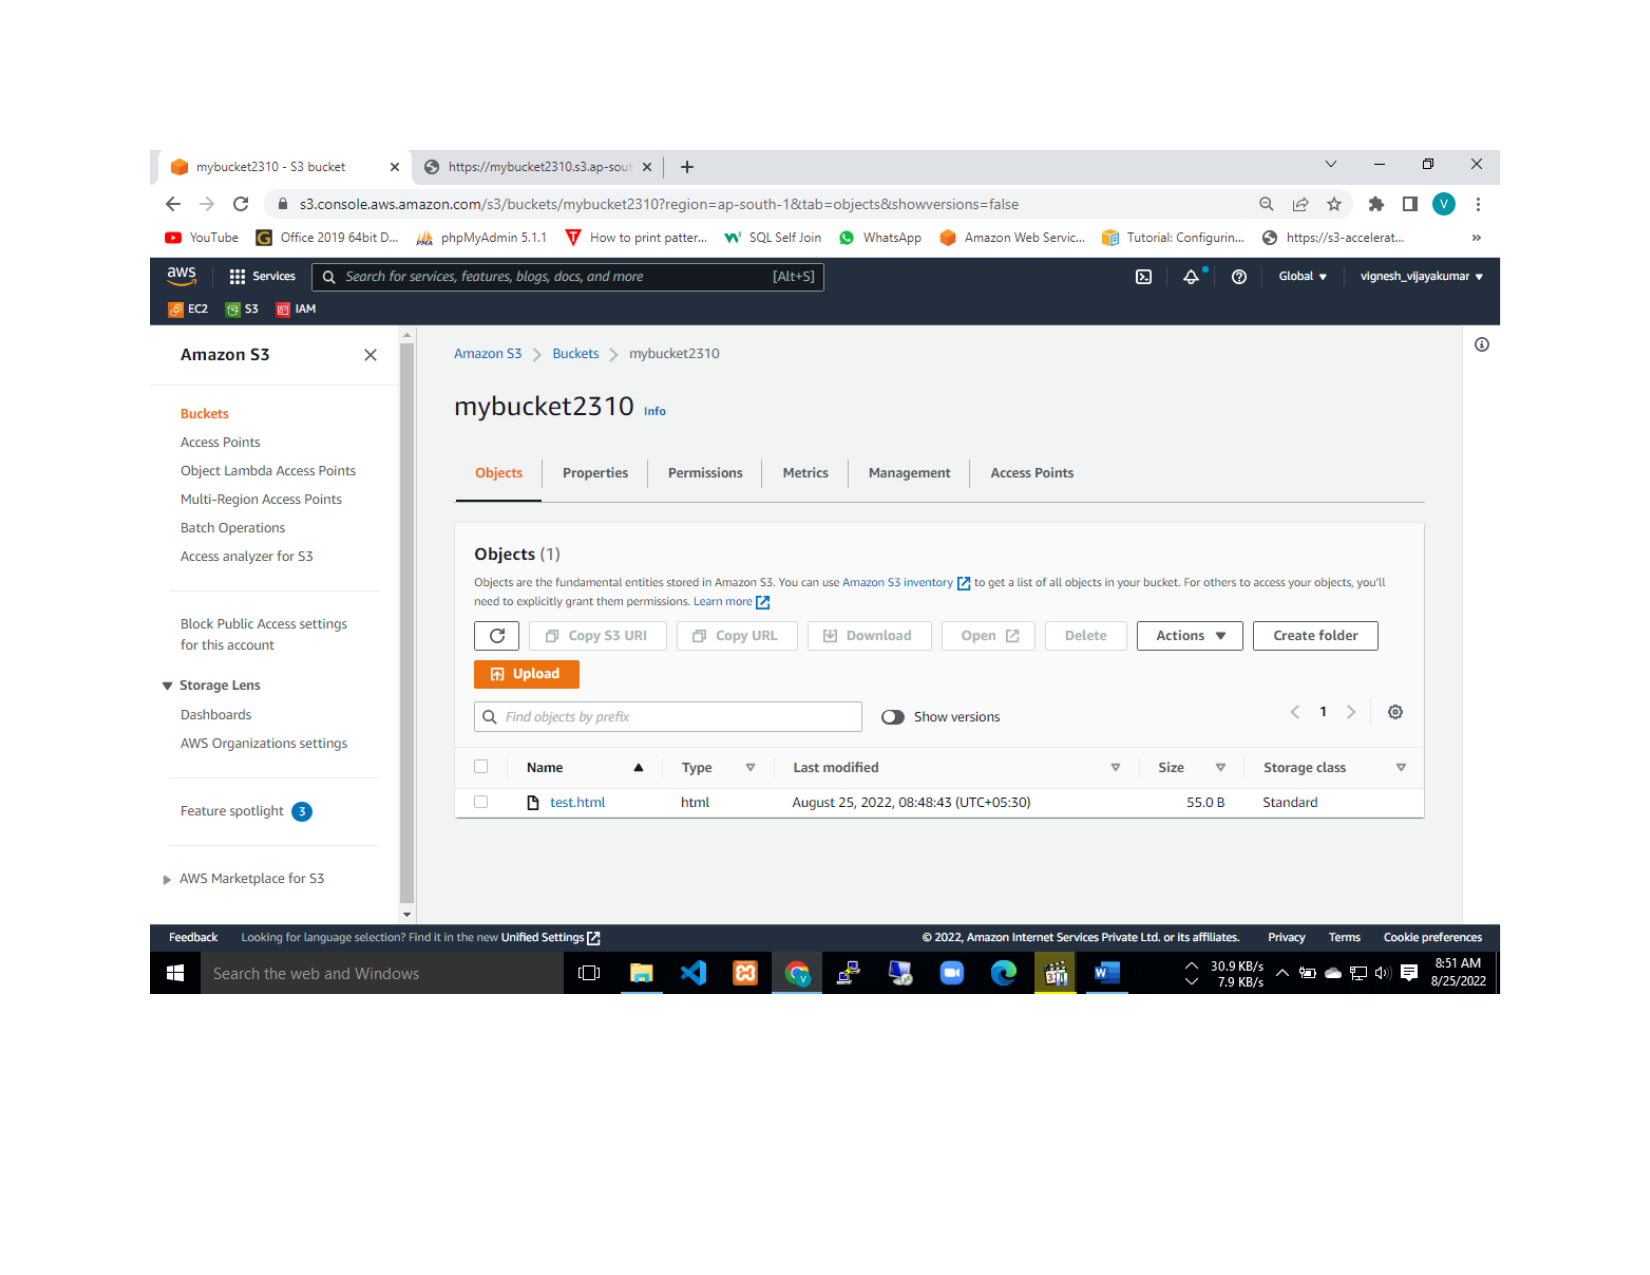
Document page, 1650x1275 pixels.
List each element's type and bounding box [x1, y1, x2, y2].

picture [150, 150, 1500, 994]
